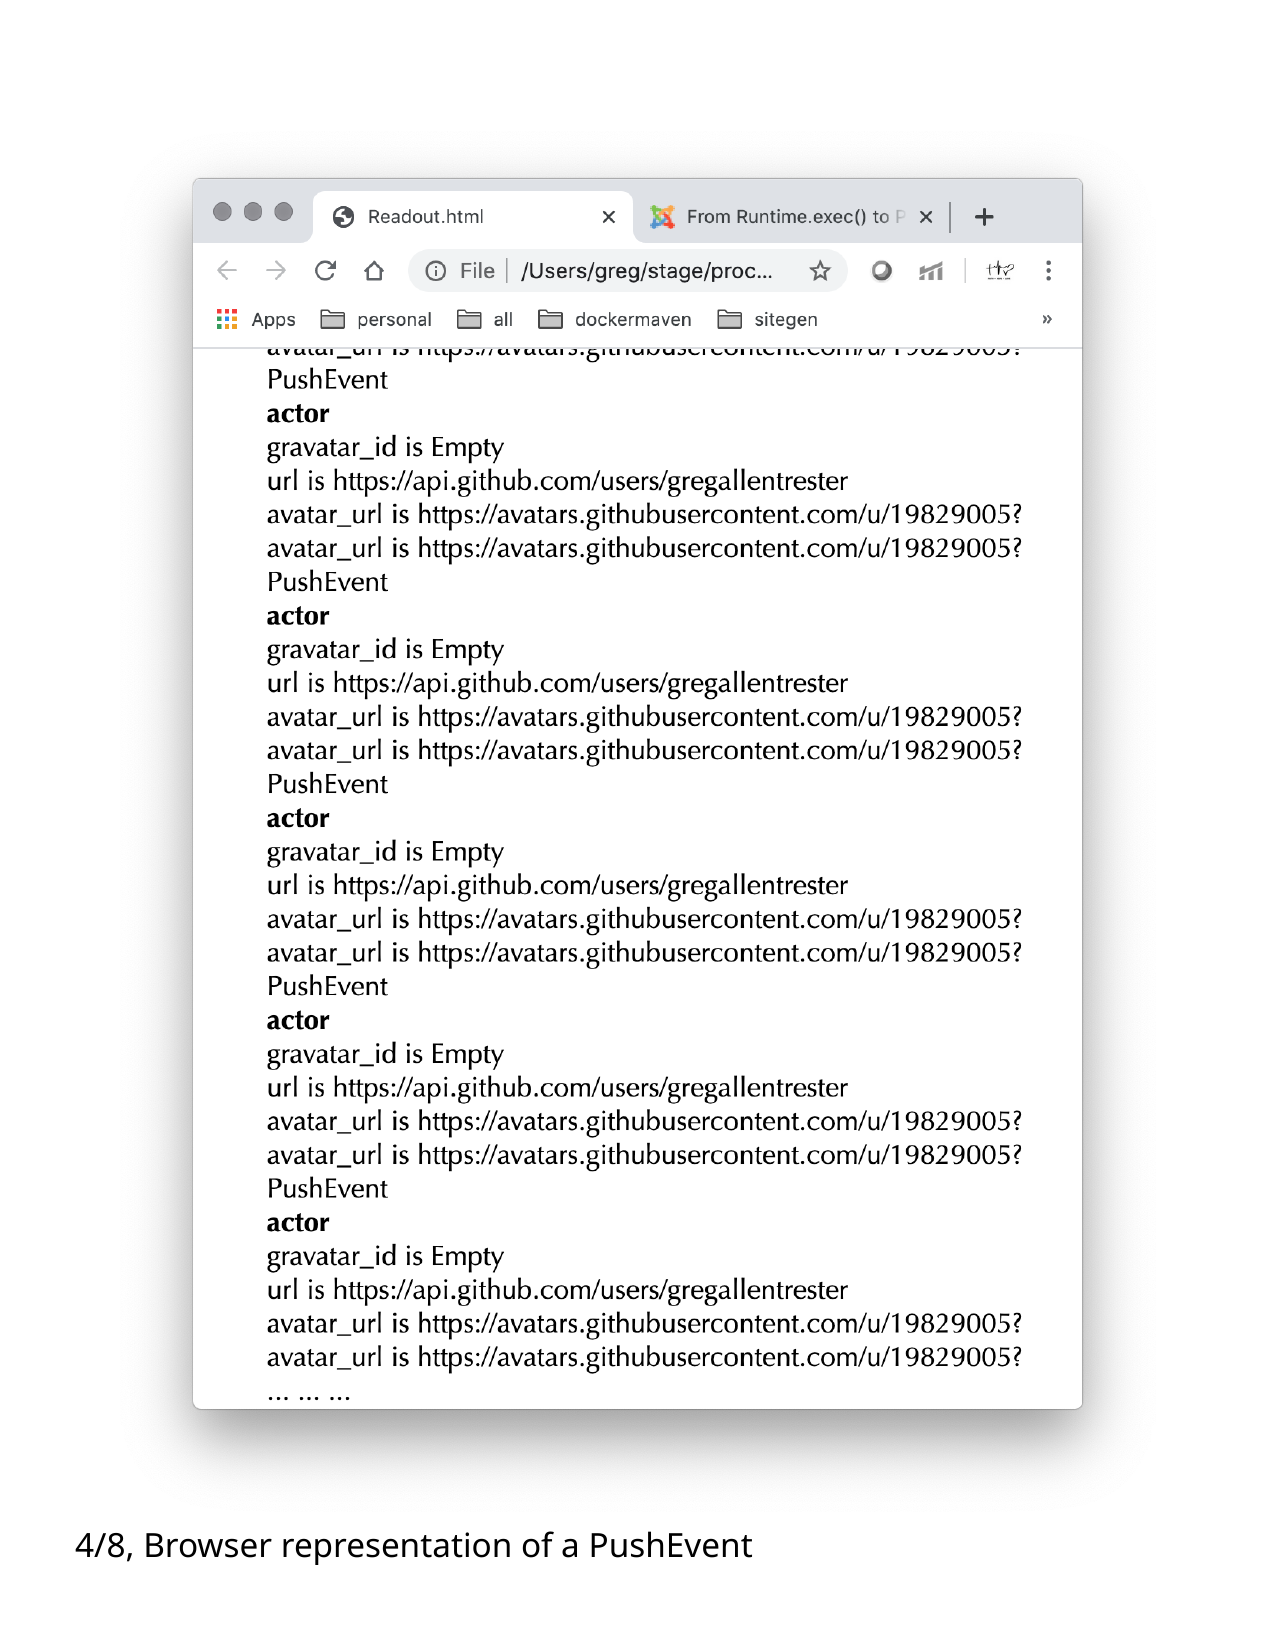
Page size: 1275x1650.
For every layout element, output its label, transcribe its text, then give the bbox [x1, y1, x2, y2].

text 4/8, Browser representation of a PushEvent [75, 1521, 1200, 1567]
picture [107, 120, 1168, 1522]
